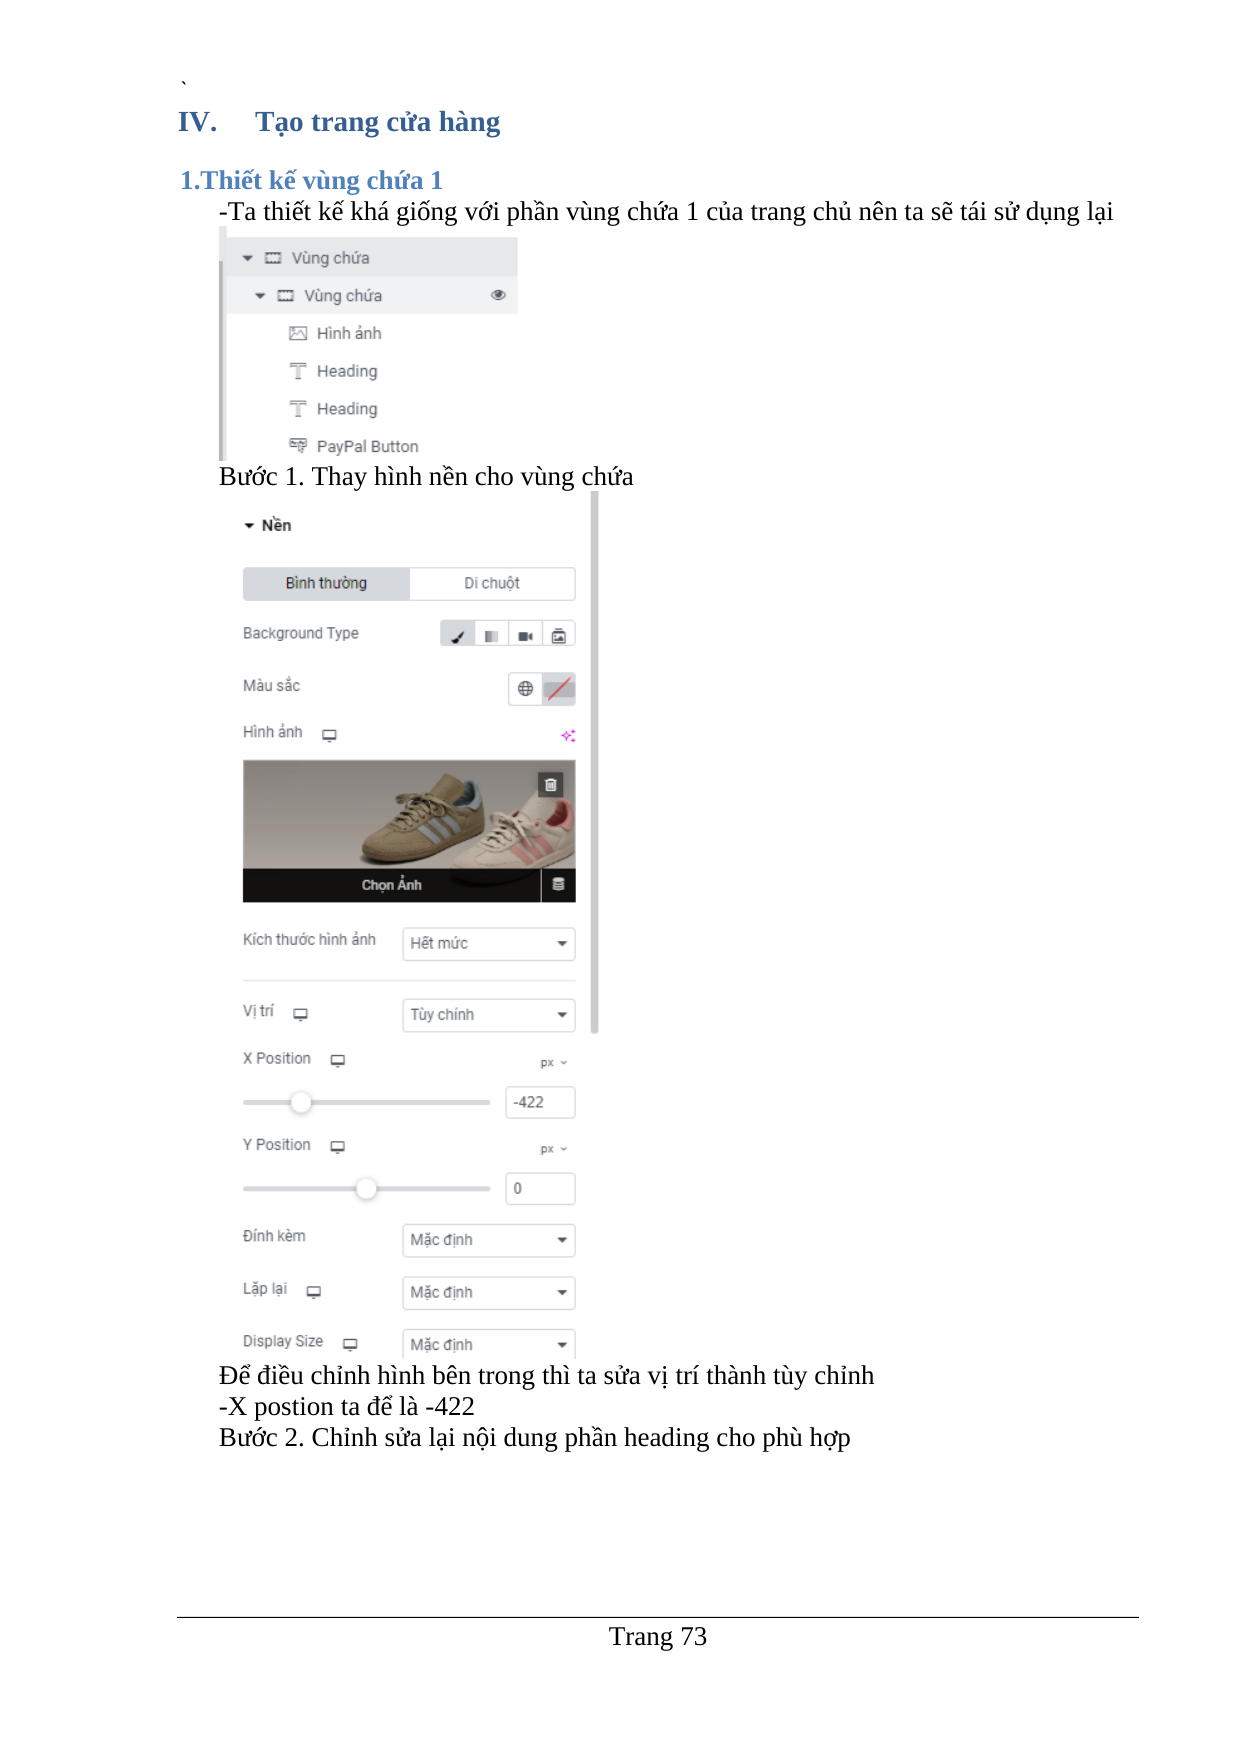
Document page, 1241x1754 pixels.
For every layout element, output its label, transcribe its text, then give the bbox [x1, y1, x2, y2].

subtitle 1.Thiết kế vùng chứa 1 [180, 164, 1192, 195]
text -Ta thiết kế khá giống với phần vùng chứa 1 của trang chủ nên ta sẽ tái sử dụng lại [144, 195, 1192, 226]
text Để điều chỉnh hình bên trong thì ta sửa vị trí thành tùy chỉnh [144, 1359, 1192, 1390]
text -X postion ta để là -422 [144, 1390, 1192, 1421]
picture [218, 226, 518, 461]
picture [218, 491, 600, 1359]
text Bước 1. Thay hình nền cho vùng chứa [144, 460, 1192, 491]
subtitle Tạo trang cửa hàng [178, 104, 1192, 138]
text Bước 2. Chỉnh sửa lại nội dung phần heading cho phù hợp [144, 1421, 1192, 1452]
